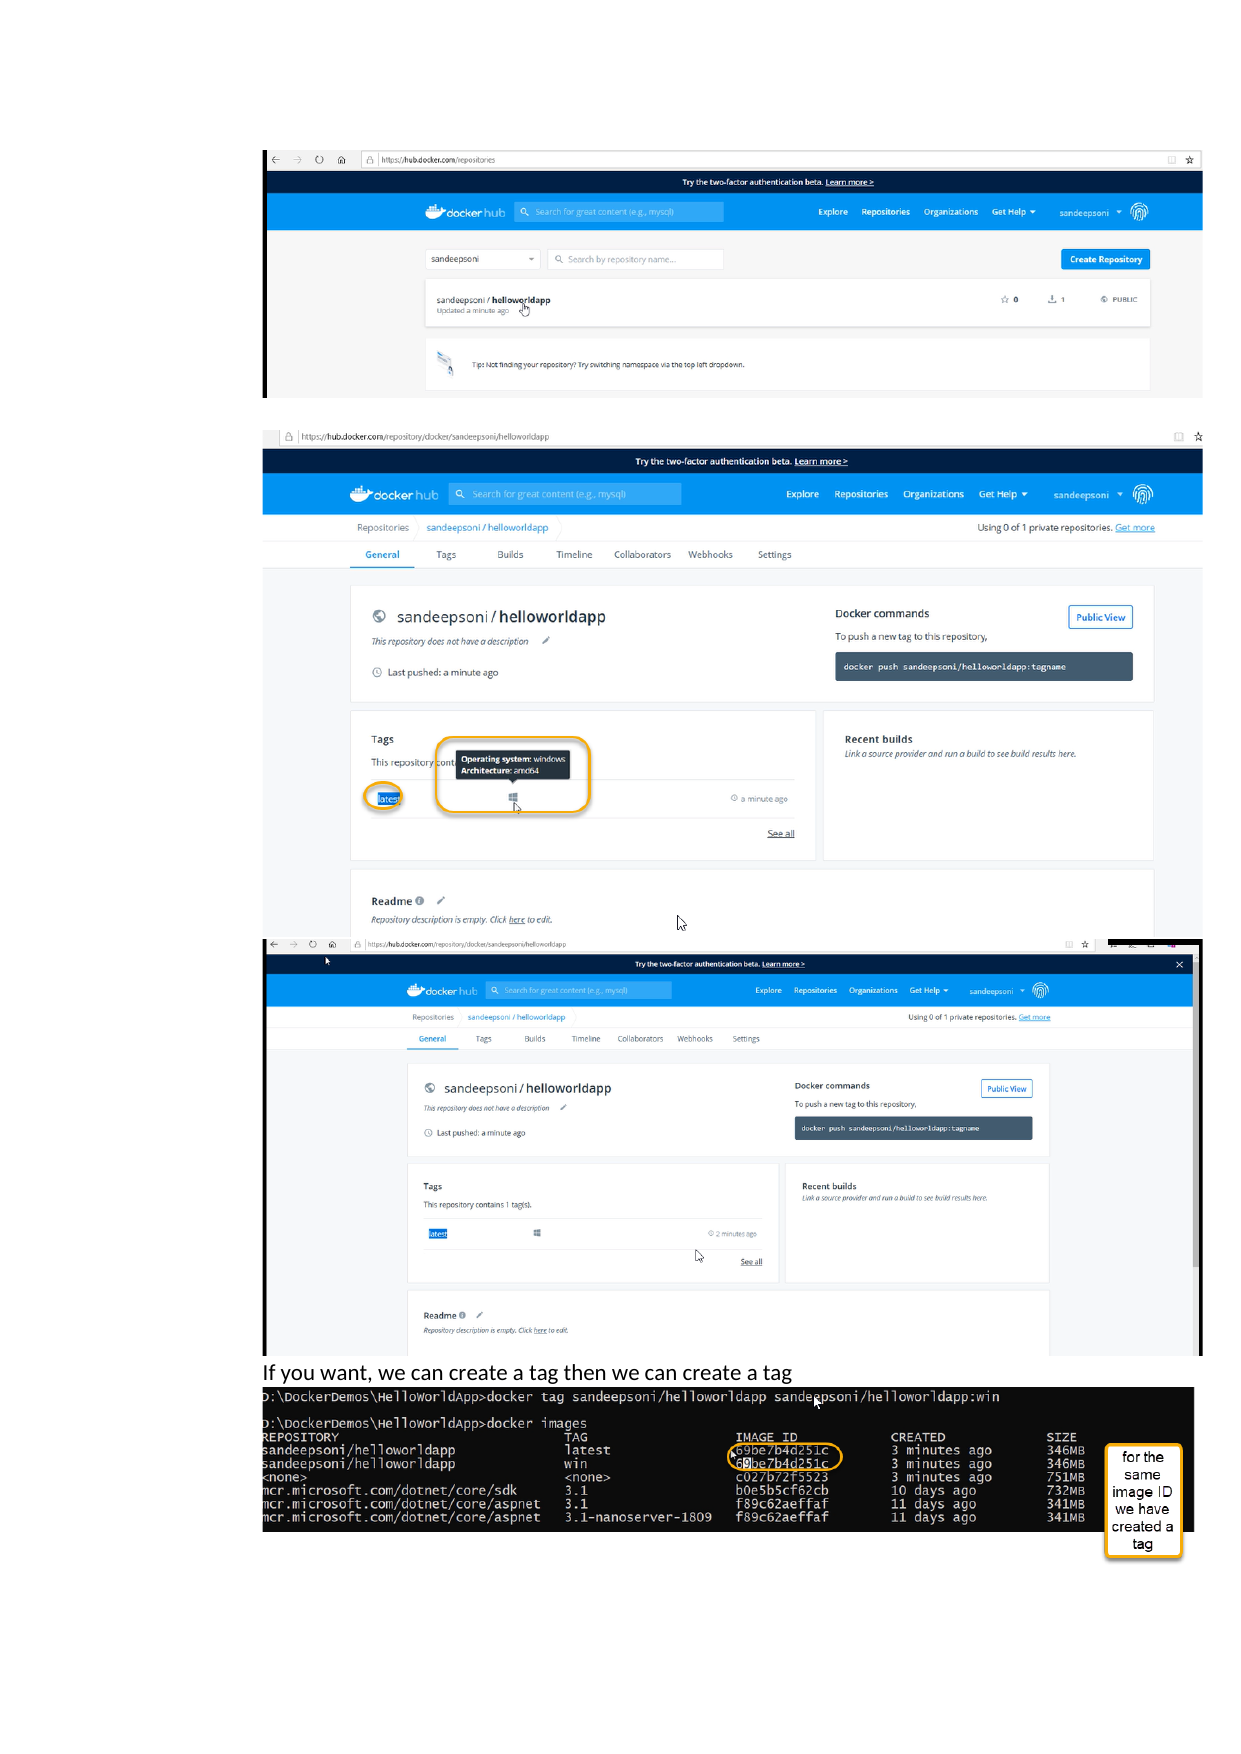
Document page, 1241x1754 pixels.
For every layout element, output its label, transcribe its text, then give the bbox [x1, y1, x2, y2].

picture [262, 150, 1203, 398]
picture [262, 430, 1203, 937]
picture [262, 939, 1203, 1356]
picture [262, 1387, 1203, 1565]
list If you want, we can create a tag then we can create a tag [262, 1358, 1090, 1386]
